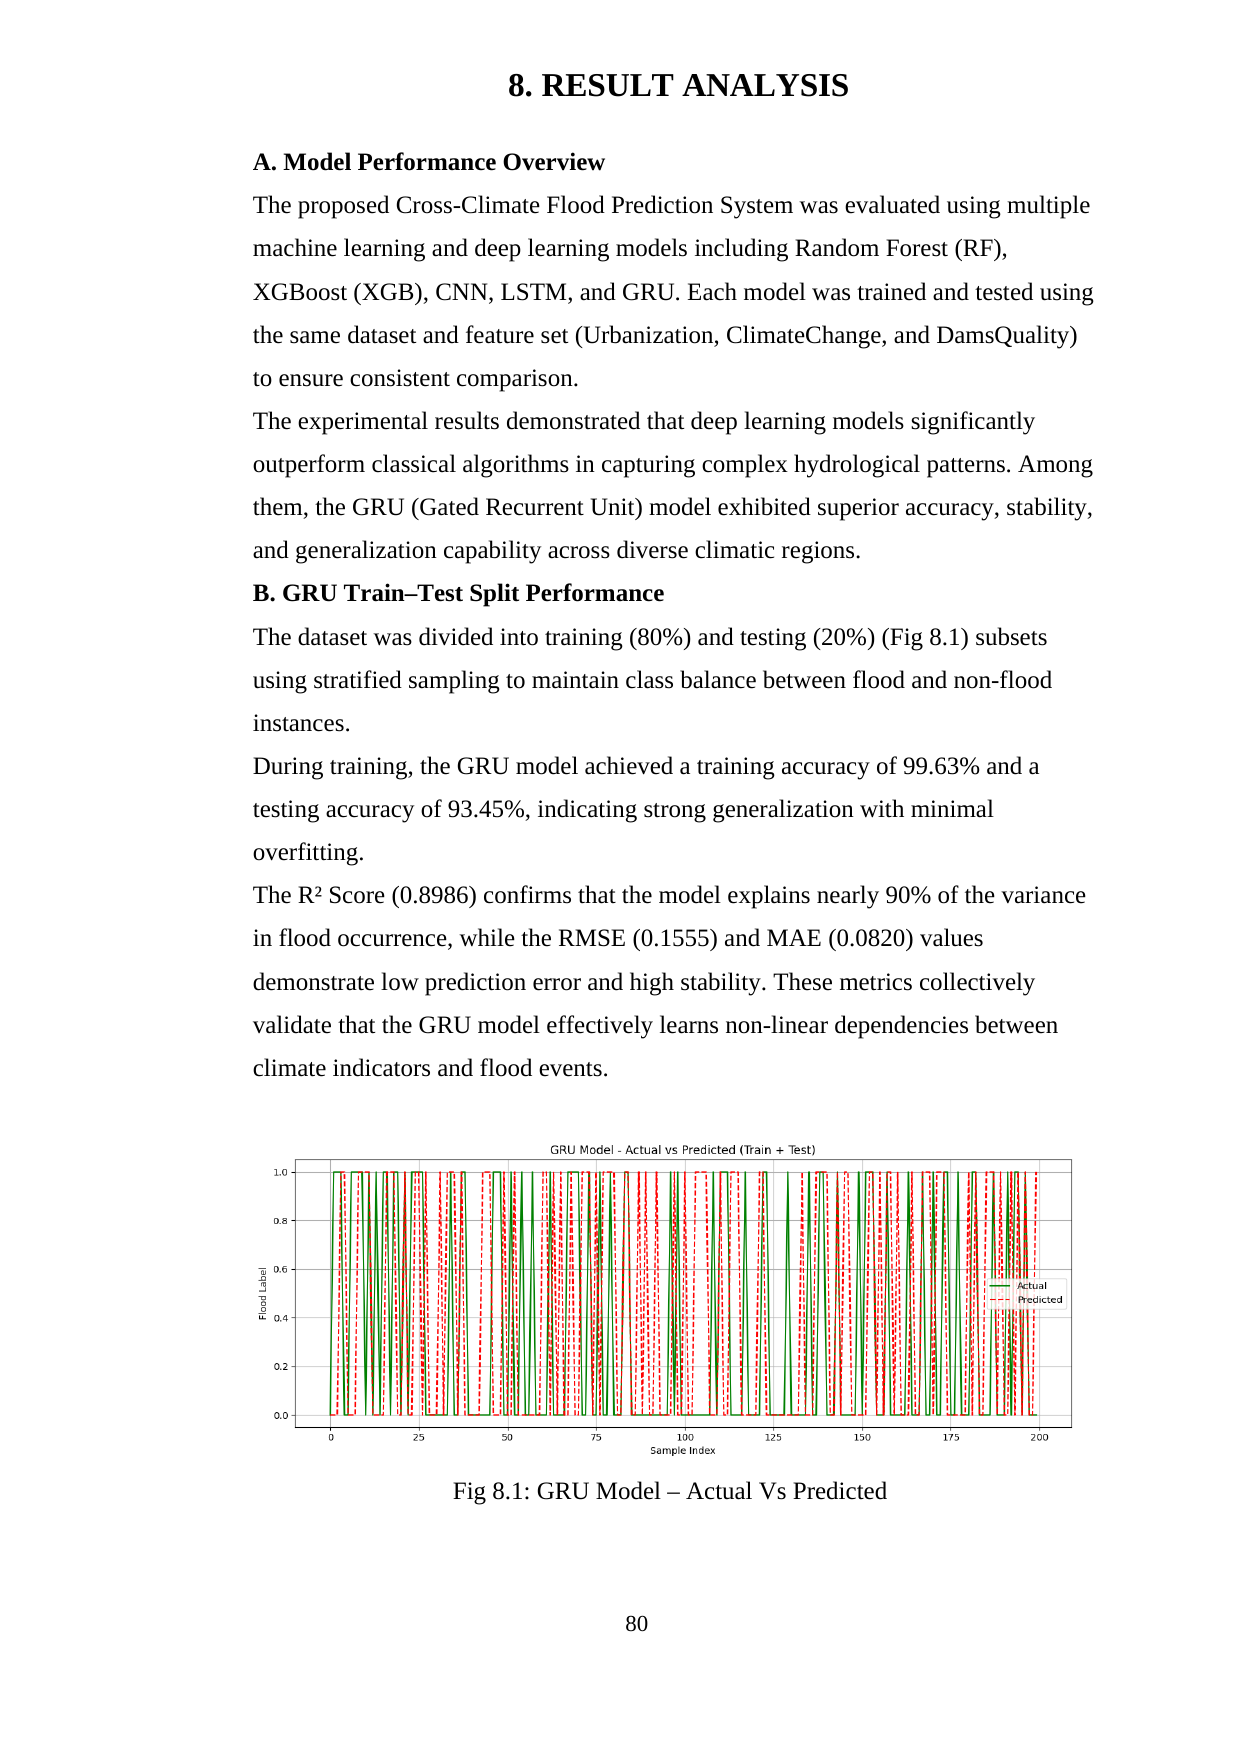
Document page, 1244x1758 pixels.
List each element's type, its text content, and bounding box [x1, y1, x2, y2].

text The R² Score (0.8986) confirms that the model explains nearly 90% of the variance in flood occurrence, while the RMSE (0.1555) and MAE (0.0820) values demonstrate low prediction error and high stability. These metrics collectively validate that the GRU model effectively learns non-linear dependencies between climate indicators and flood events. [253, 880, 1103, 1082]
text A. Model Performance Overview [253, 147, 1103, 176]
text The experimental results demonstrated that deep learning models significantly outperform classical algorithms in capturing complex hydrological patterns. Among them, the GRU (Gated Recurrent Unit) model exhibited superior accuracy, stability, and generalization capability across diverse climatic regions. [253, 406, 1103, 564]
subtitle RESULT ANALYSIS [508, 66, 1185, 104]
text Fig 8.1: GRU Model – Actual Vs Predicted [253, 1476, 1103, 1505]
text The dataset was divided into training (80%) and testing (20%) (Fig 8.1) subsets using stratified sampling to maintain class balance between flood and non-flood instances. [253, 622, 1103, 737]
picture [252, 1139, 1078, 1462]
text During training, the GRU model achieved a training accuracy of 99.63% and a testing accuracy of 93.45%, indicating strong generalization with minimal overfitting. [253, 751, 1103, 866]
text B. GRU Train–Test Split Performance [253, 578, 1103, 607]
text The proposed Cross-Climate Flood Prediction System was evaluated using multiple machine learning and deep learning models including Random Forest (RF), XGBoost (XGB), CNN, LSTM, and GRU. Each model was trained and tested using the same dataset and feature set (Urbanization, ClimateChange, and DamsQuality) to ensure consistent comparison. [253, 190, 1103, 392]
